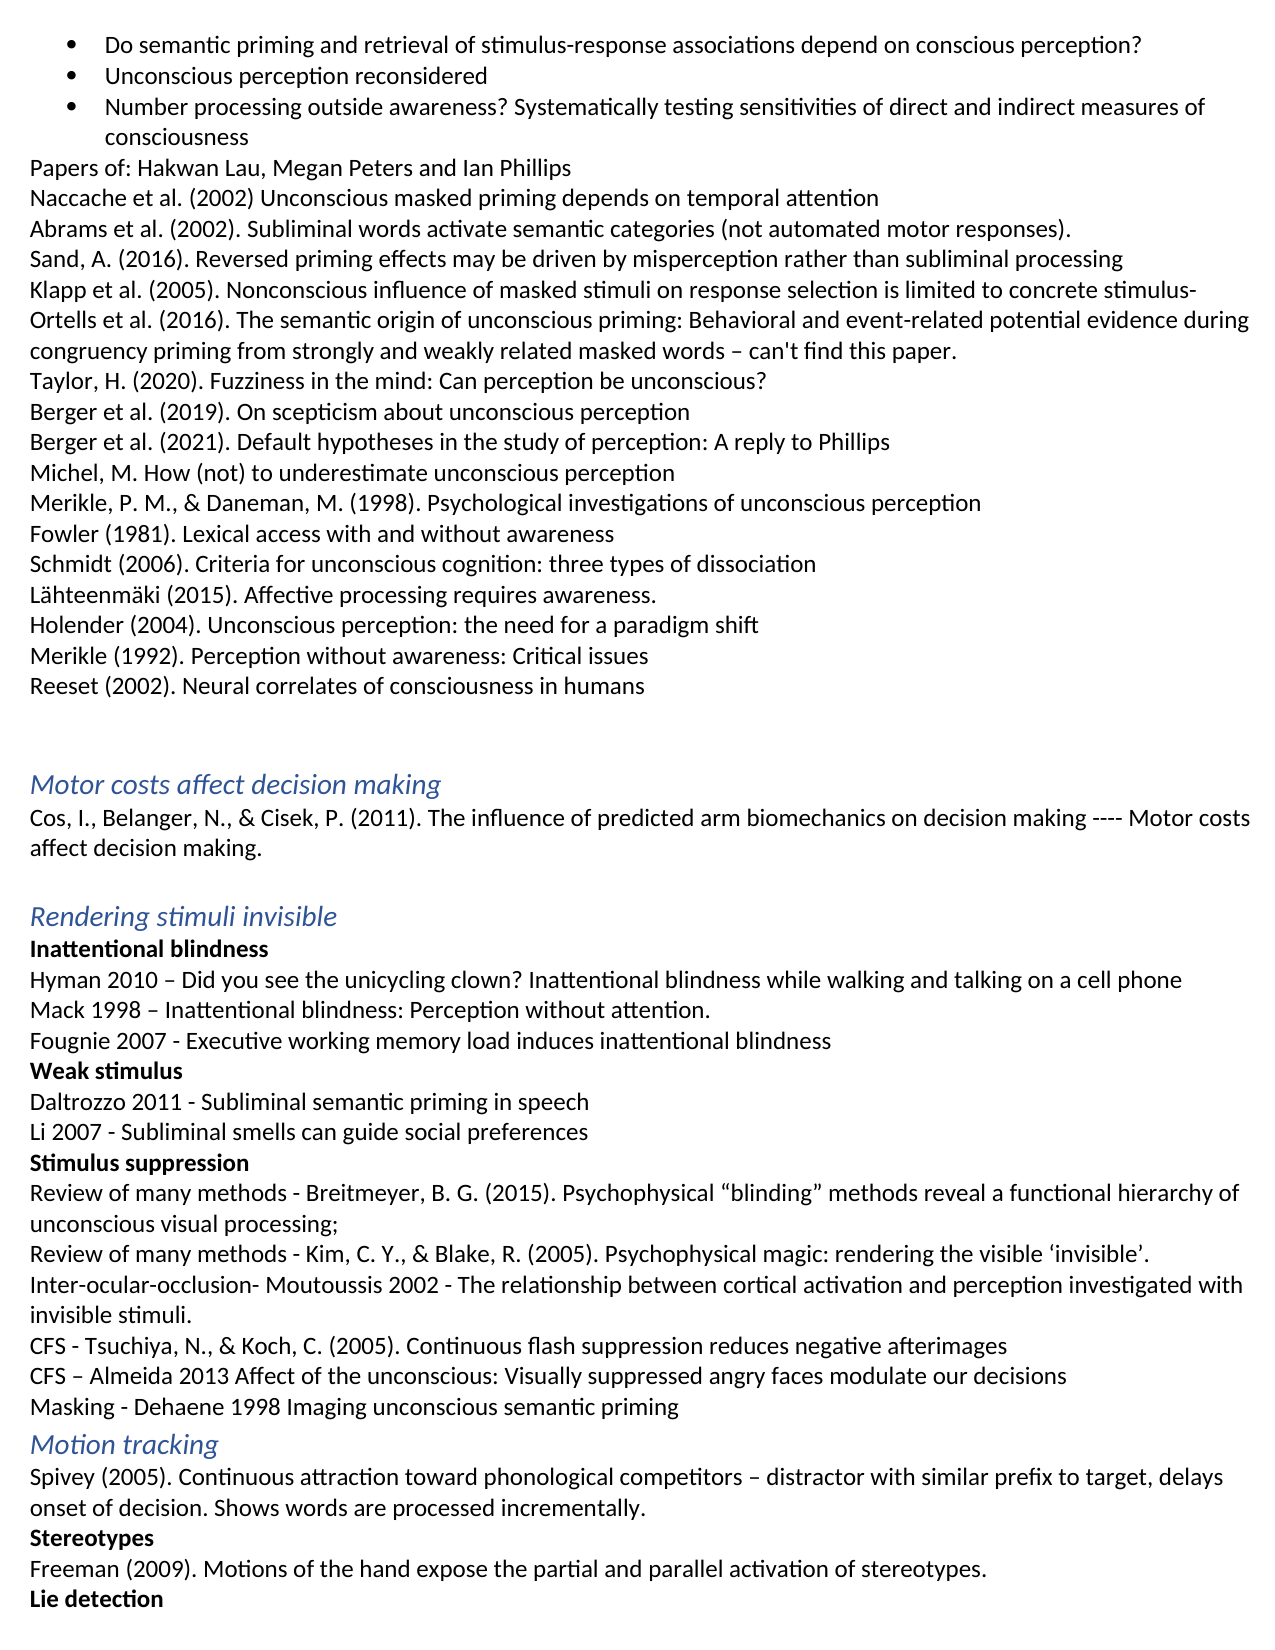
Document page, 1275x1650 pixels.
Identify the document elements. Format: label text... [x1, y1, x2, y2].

text Review of many methods - Breitmeyer, B. G. (2015). Psychophysical “blinding” methods reveal a functional hierarchy of unconscious visual processing; [29, 1177, 1255, 1238]
text Klapp et al. (2005). Nonconscious influence of masked stimuli on response selection is limited to concrete stimulus- [29, 274, 1255, 304]
text Li 2007 - Subliminal smells can guide social preferences [29, 1116, 1255, 1147]
text Cos, I., Belanger, N., & Cisek, P. (2011). The influence of predicted arm biomechanics on decision making ---- Motor costs affect decision making. [29, 802, 1255, 863]
list Do semantic priming and retrieval of stimulus-response associations depend on conscious perception? [67, 29, 1255, 60]
text Inattentional blindness [29, 933, 1255, 964]
text Taylor, H. (2020). Fuzziness in the mind: Can perception be unconscious? [29, 365, 1255, 396]
text Spivey (2005). Continuous attraction toward phonological competitors – distractor with similar prefix to target, delays onset of decision. Shows words are processed incrementally. [29, 1461, 1255, 1522]
text Abrams et al. (2002). Subliminal words activate semantic categories (not automated motor responses). [29, 213, 1255, 243]
text Mack 1998 – Inattentional blindness: Perception without attention. [29, 994, 1255, 1025]
text Reeset (2002). Neural correlates of consciousness in humans [29, 671, 1255, 701]
text Merikle (1992). Perception without awareness: Critical issues [29, 640, 1255, 671]
text Hyman 2010 – Did you see the unicycling clown? Inattentional blindness while walking and talking on a cell phone [29, 964, 1255, 994]
text Lähteenmäki (2015). Affective processing requires awareness. [29, 579, 1255, 609]
text Berger et al. (2021). Default hypotheses in the study of perception: A reply to Phillips [29, 426, 1255, 457]
subtitle Motor costs affect decision making [29, 766, 1255, 802]
text CFS – Almeida 2013 Affect of the unconscious: Visually suppressed angry faces modulate our decisions [29, 1361, 1255, 1391]
text Daltrozzo 2011 - Subliminal semantic priming in speech [29, 1086, 1255, 1116]
text Ortells et al. (2016). The semantic origin of unconscious priming: Behavioral and event-related potential evidence during congruency priming from strongly and weakly related masked words – can't find this paper. [29, 304, 1255, 365]
text Papers of: Hakwan Lau, Megan Peters and Ian Phillips [29, 152, 1255, 182]
text Masking - Dehaene 1998 Imaging unconscious semantic priming [29, 1391, 1255, 1422]
text Fowler (1981). Lexical access with and without awareness [29, 518, 1255, 548]
text Naccache et al. (2002) Unconscious masked priming depends on temporal attention [29, 182, 1255, 213]
text Holender (2004). Unconscious perception: the need for a paradigm shift [29, 609, 1255, 640]
text Stimulus suppression [29, 1147, 1255, 1177]
text Inter-ocular-occlusion- Moutoussis 2002 - The relationship between cortical activation and perception investigated with invisible stimuli. [29, 1269, 1255, 1330]
text Merikle, P. M., & Daneman, M. (1998). Psychological investigations of unconscious perception [29, 487, 1255, 518]
text Michel, M. How (not) to underestimate unconscious perception [29, 457, 1255, 487]
text Sand, A. (2016). Reversed priming effects may be driven by misperception rather than subliminal processing [29, 243, 1255, 274]
text Freeman (2009). Motions of the hand expose the partial and parallel activation of stereotypes. [29, 1553, 1255, 1583]
list Unconscious perception reconsidered [67, 60, 1255, 91]
list Number processing outside awareness? Systematically testing sensitivities of direct and indirect measures of consciousness [67, 91, 1255, 152]
text Review of many methods - Kim, C. Y., & Blake, R. (2005). Psychophysical magic: rendering the visible ‘invisible’. [29, 1238, 1255, 1269]
subtitle Rendering stimuli invisible [29, 898, 1255, 933]
text Weak stimulus [29, 1055, 1255, 1086]
text Fougnie 2007 - Executive working memory load induces inattentional blindness [29, 1025, 1255, 1055]
text Stereotypes [29, 1522, 1255, 1553]
text Lie detection [29, 1583, 1255, 1614]
subtitle Motion tracking [29, 1426, 1255, 1461]
text Schmidt (2006). Criteria for unconscious cognition: three types of dissociation [29, 548, 1255, 579]
text CFS - Tsuchiya, N., & Koch, C. (2005). Continuous flash suppression reduces negative afterimages [29, 1330, 1255, 1361]
text Berger et al. (2019). On scepticism about unconscious perception [29, 396, 1255, 426]
